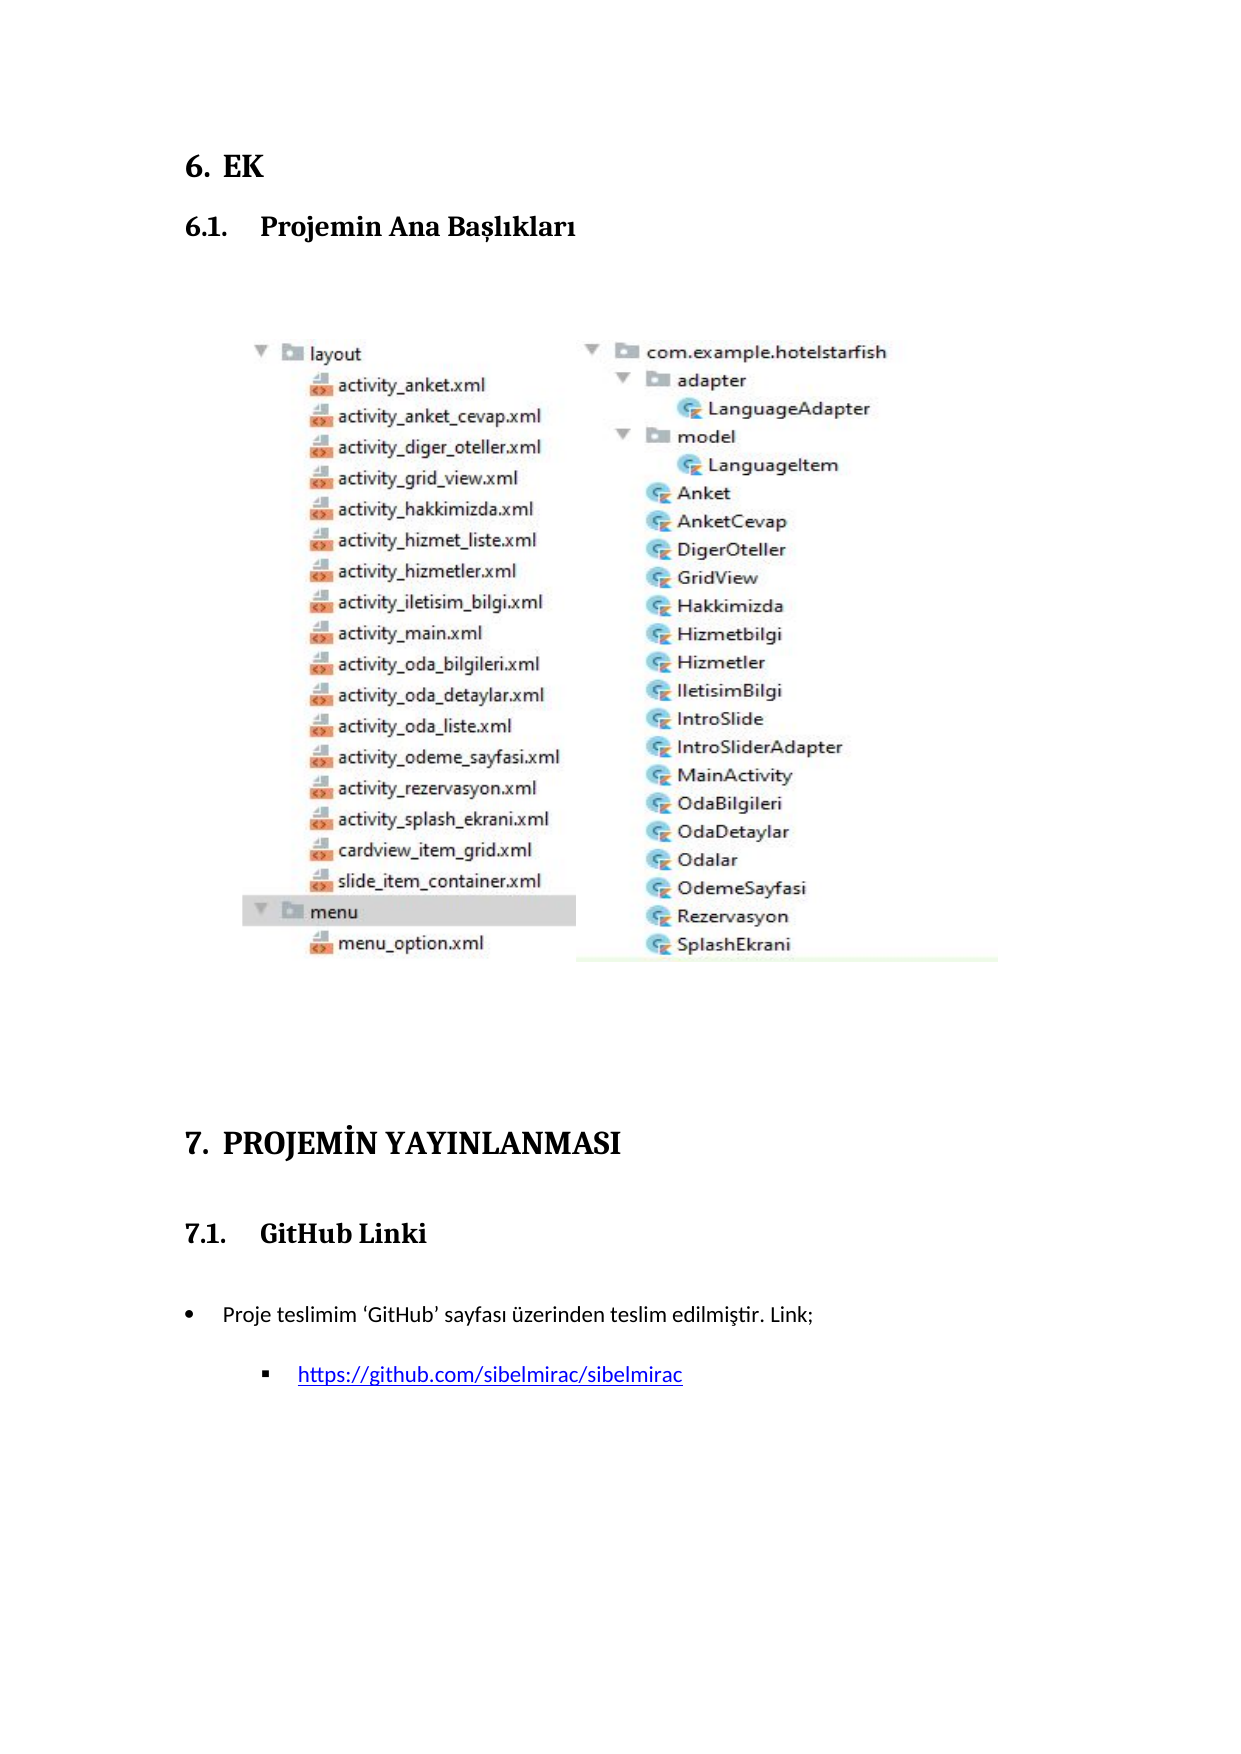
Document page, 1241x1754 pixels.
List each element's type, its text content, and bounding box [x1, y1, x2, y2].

list Proje teslimim ‘GitHub’ sayfası üzerinden teslim edilmiştir. Link; [185, 1300, 1093, 1328]
list https://github.com/sibelmirac/sibelmirac [260, 1361, 1093, 1389]
picture [242, 339, 998, 962]
subtitle EK [185, 148, 1093, 186]
subtitle GitHub Linki [185, 1217, 1093, 1251]
subtitle PROJEMİN YAYINLANMASI [185, 1125, 1093, 1163]
subtitle Projemin Ana Başlıkları [185, 210, 1093, 243]
